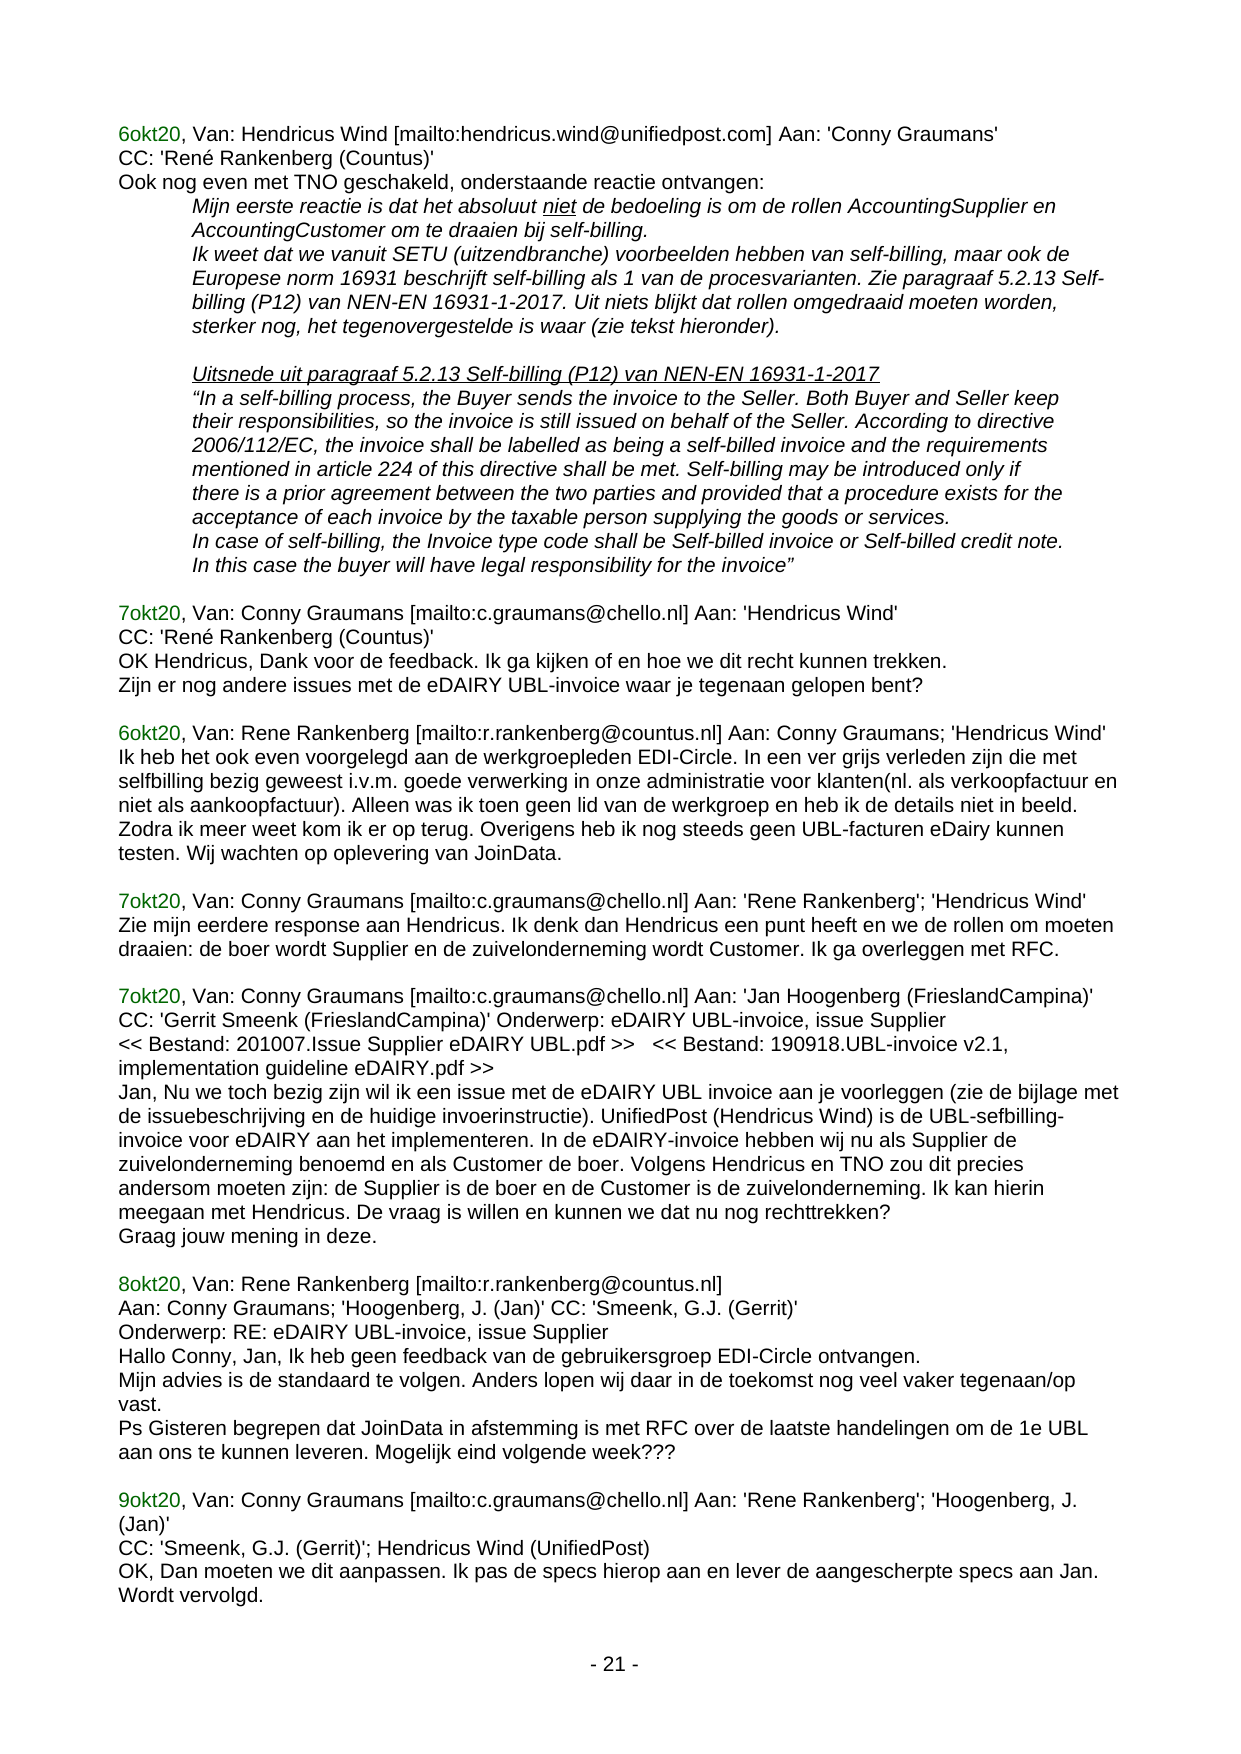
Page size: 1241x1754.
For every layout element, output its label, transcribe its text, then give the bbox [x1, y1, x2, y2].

text 2006/112/EC, the invoice shall be labelled as being a self-billed invoice and the requirements [192, 433, 1122, 457]
text Ik weet dat we vanuit SETU (uitzendbranche) voorbeelden hebben van self-billing, maar ook de Europese norm 16931 beschrijft self-billing als 1 van de procesvarianten. Zie paragraaf 5.2.13 Self-billing (P12) van NEN-EN 16931-1-2017. Uit niets blijkt dat rollen omgedraaid moeten worden, sterker nog, het tegenovergestelde is waar (zie tekst hieronder). [192, 242, 1122, 337]
text Ik heb het ook even voorgelegd aan de werkgroepleden EDI-Circle. In een ver grijs verleden zijn die met selfbilling bezig geweest i.v.m. goede verwerking in onze administratie voor klanten(nl. als verkoopfactuur en niet als aankoopfactuur). Alleen was ik toen geen lid van de werkgroep en heb ik de details niet in beeld. Zodra ik meer weet kom ik er op terug. Overigens heb ik nog steeds geen UBL-facturen eDairy kunnen testen. Wij wachten op oplevering van JoinData. [118, 745, 1122, 864]
text Uitsnede uit paragraaf 5.2.13 Self-billing (P12) van NEN-EN 16931-1-2017 [192, 361, 1122, 385]
text Ook nog even met TNO geschakeld, onderstaande reactie ontvangen: [118, 170, 1122, 194]
text Hallo Conny, Jan, Ik heb geen feedback van de gebruikersgroep EDI-Circle ontvangen. [118, 1344, 1122, 1368]
text 7okt20, Van: Conny Graumans [mailto:c.graumans@chello.nl] Aan: 'Rene Rankenberg'; 'Hendricus Wind' [118, 888, 1122, 912]
text Onderwerp: RE: eDAIRY UBL-invoice, issue Supplier [118, 1320, 1122, 1344]
text Aan: Conny Graumans; 'Hoogenberg, J. (Jan)' CC: 'Smeenk, G.J. (Gerrit)' [118, 1296, 1122, 1320]
text their responsibilities, so the invoice is still issued on behalf of the Seller. According to directive [192, 409, 1122, 433]
text 6okt20, Van: Rene Rankenberg [mailto:r.rankenberg@countus.nl] Aan: Conny Graumans; 'Hendricus Wind' [118, 721, 1122, 745]
text Jan, Nu we toch bezig zijn wil ik een issue met de eDAIRY UBL invoice aan je voorleggen (zie de bijlage met de issuebeschrijving en de huidige invoerinstructie). UnifiedPost (Hendricus Wind) is de UBL-sefbilling-invoice voor eDAIRY aan het implementeren. In de eDAIRY-invoice hebben wij nu als Supplier de zuivelonderneming benoemd en als Customer de boer. Volgens Hendricus en TNO zou dit precies andersom moeten zijn: de Supplier is de boer en de Customer is de zuivelonderneming. Ik kan hierin meegaan met Hendricus. De vraag is willen en kunnen we dat nu nog rechttrekken? [118, 1080, 1122, 1224]
text In this case the buyer will have legal responsibility for the invoice” [192, 553, 1122, 577]
text CC: 'René Rankenberg (Countus)' [118, 625, 1122, 649]
text CC: 'Smeenk, G.J. (Gerrit)'; Hendricus Wind (UnifiedPost) [118, 1535, 1122, 1559]
text Mijn advies is de standaard te volgen. Anders lopen wij daar in de toekomst nog veel vaker tegenaan/op vast. [118, 1368, 1122, 1416]
text CC: 'Gerrit Smeenk (FrieslandCampina)' Onderwerp: eDAIRY UBL-invoice, issue Supplier [118, 1008, 1122, 1032]
text Graag jouw mening in deze. [118, 1224, 1122, 1248]
text there is a prior agreement between the two parties and provided that a procedure exists for the [192, 481, 1122, 505]
text Wordt vervolgd. [118, 1583, 1122, 1607]
text acceptance of each invoice by the taxable person supplying the goods or services. [192, 505, 1122, 529]
text Zijn er nog andere issues met de eDAIRY UBL-invoice waar je tegenaan gelopen bent? [118, 673, 1122, 697]
text OK, Dan moeten we dit aanpassen. Ik pas de specs hierop aan en lever de aangescherpte specs aan Jan. [118, 1559, 1122, 1583]
text In case of self-billing, the Invoice type code shall be Self-billed invoice or Self-billed credit note. [192, 529, 1122, 553]
text 6okt20, Van: Hendricus Wind [mailto:hendricus.wind@unifiedpost.com] Aan: 'Conny Graumans' CC: 'René Rankenberg (Countus)' [118, 122, 1122, 170]
text 7okt20, Van: Conny Graumans [mailto:c.graumans@chello.nl] Aan: 'Hendricus Wind' [118, 601, 1122, 625]
text Ps Gisteren begrepen dat JoinData in afstemming is met RFC over de laatste handelingen om de 1e UBL aan ons te kunnen leveren. Mogelijk eind volgende week??? [118, 1416, 1122, 1463]
text 7okt20, Van: Conny Graumans [mailto:c.graumans@chello.nl] Aan: 'Jan Hoogenberg (FrieslandCampina)' [118, 984, 1122, 1008]
text << Bestand: 201007.Issue Supplier eDAIRY UBL.pdf >> << Bestand: 190918.UBL-invoice v2.1, implementation guideline eDAIRY.pdf >> [118, 1032, 1122, 1080]
text “In a self-billing process, the Buyer sends the invoice to the Seller. Both Buyer and Seller keep [192, 385, 1122, 409]
text OK Hendricus, Dank voor de feedback. Ik ga kijken of en hoe we dit recht kunnen trekken. [118, 649, 1122, 673]
text 9okt20, Van: Conny Graumans [mailto:c.graumans@chello.nl] Aan: 'Rene Rankenberg'; 'Hoogenberg, J. (Jan)' [118, 1487, 1122, 1535]
text Zie mijn eerdere response aan Hendricus. Ik denk dan Hendricus een punt heeft en we de rollen om moeten draaien: de boer wordt Supplier en de zuivelonderneming wordt Customer. Ik ga overleggen met RFC. [118, 912, 1122, 960]
text mentioned in article 224 of this directive shall be met. Self-billing may be introduced only if [192, 457, 1122, 481]
text Mijn eerste reactie is dat het absoluut niet de bedoeling is om de rollen AccountingSupplier en AccountingCustomer om te draaien bij self-billing. [192, 194, 1122, 242]
text 8okt20, Van: Rene Rankenberg [mailto:r.rankenberg@countus.nl] [118, 1272, 1122, 1296]
